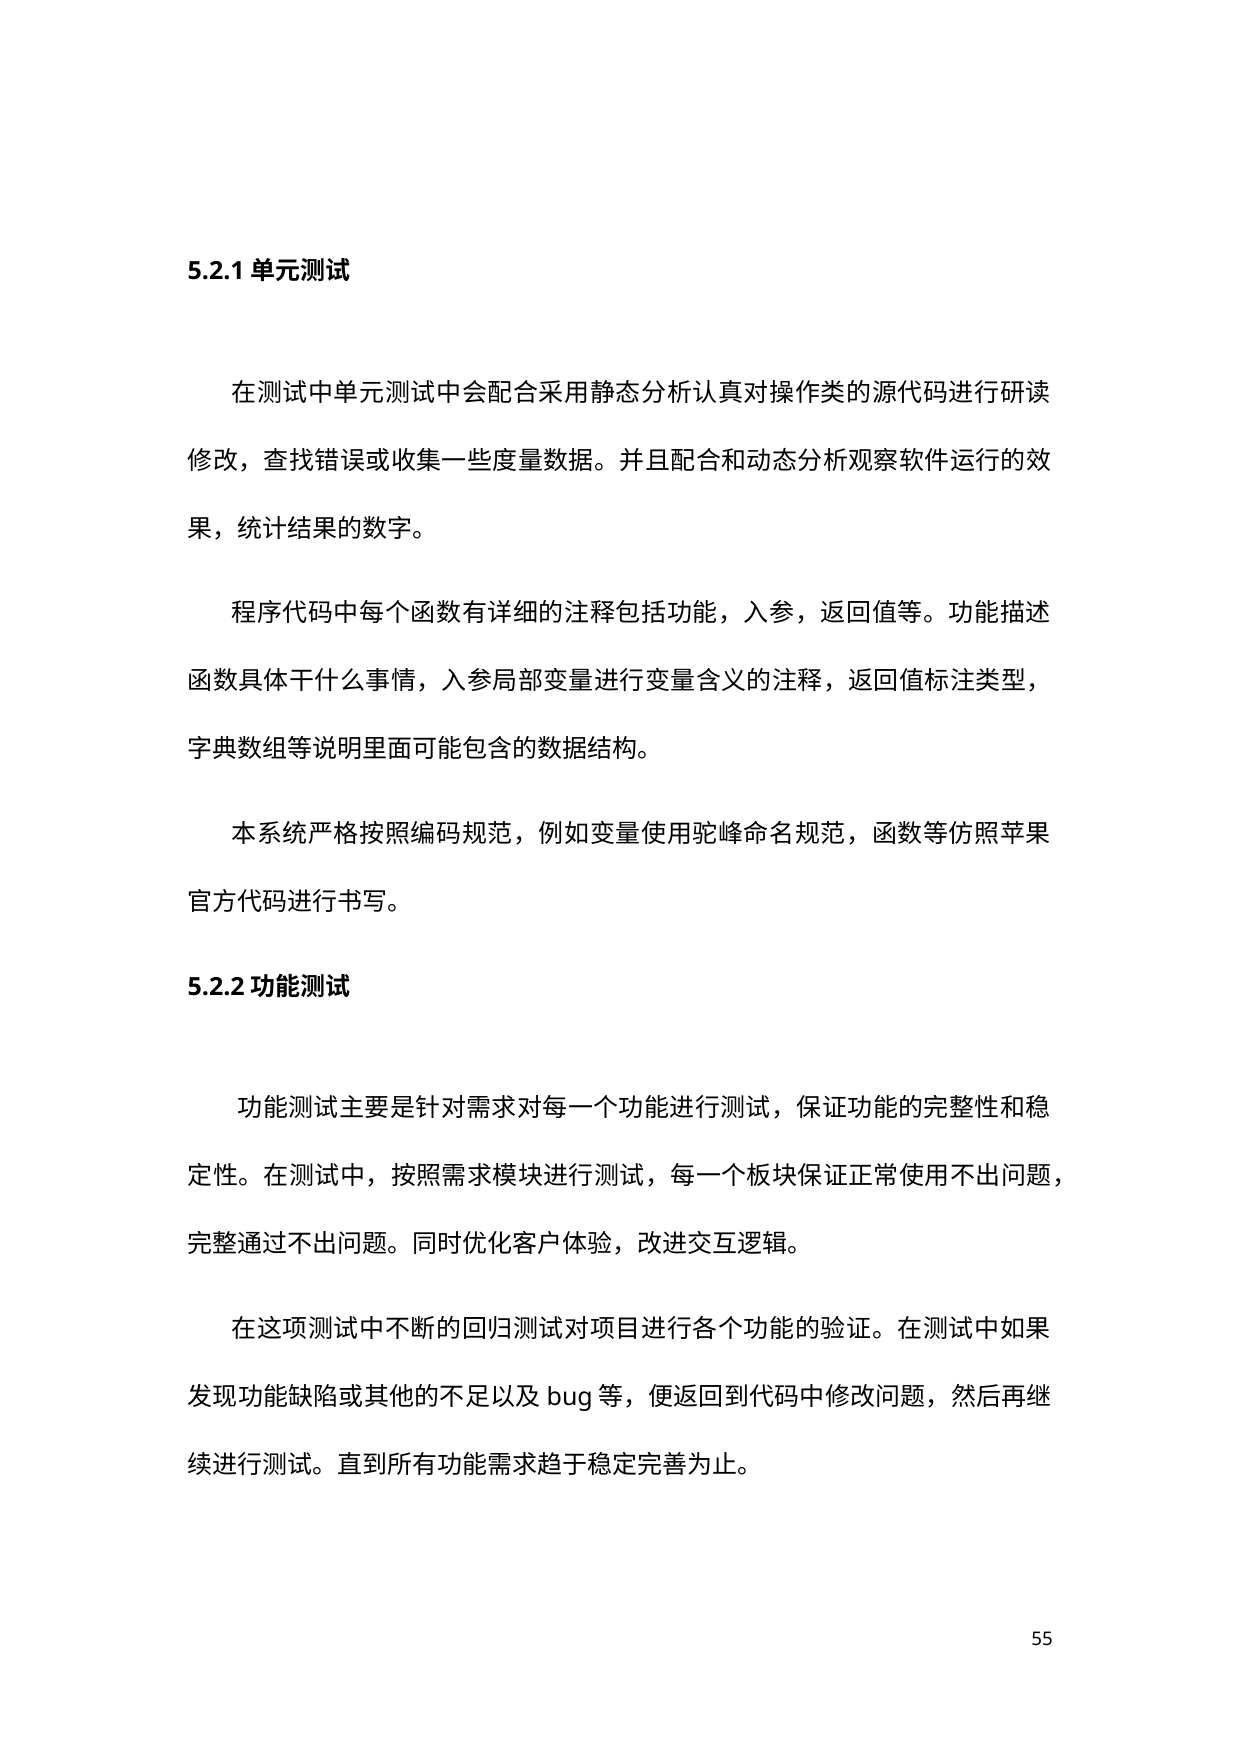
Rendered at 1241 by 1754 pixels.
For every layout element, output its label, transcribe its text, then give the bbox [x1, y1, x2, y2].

subtitle 5.2.2功能测试 [187, 951, 1053, 1018]
text 程序代码中每个函数有详细的注释包括功能，入参，返回值等。功能描述函数具体干什么事情，入参局部变量进行变量含义的注释，返回值标注类型，字典数组等说明里面可能包含的数据结构。 [187, 577, 1053, 781]
text 在这项测试中不断的回归测试对项目进行各个功能的验证。在测试中如果发现功能缺陷或其他的不足以及bug等，便返回到代码中修改问题，然后再继续进行测试。直到所有功能需求趋于稳定完善为止。 [187, 1293, 1053, 1497]
text 本系统严格按照编码规范，例如变量使用驼峰命名规范，函数等仿照苹果官方代码进行书写。 [187, 798, 1053, 934]
text 在测试中单元测试中会配合采用静态分析认真对操作类的源代码进行研读修改，查找错误或收集一些度量数据。并且配合和动态分析观察软件运行的效果，统计结果的数字。 [187, 356, 1053, 560]
text 功能测试主要是针对需求对每一个功能进行测试，保证功能的完整性和稳定性。在测试中，按照需求模块进行测试，每一个板块保证正常使用不出问题，完整通过不出问题。同时优化客户体验，改进交互逻辑。 [187, 1072, 1053, 1276]
subtitle 5.2.1单元测试 [187, 235, 1053, 303]
